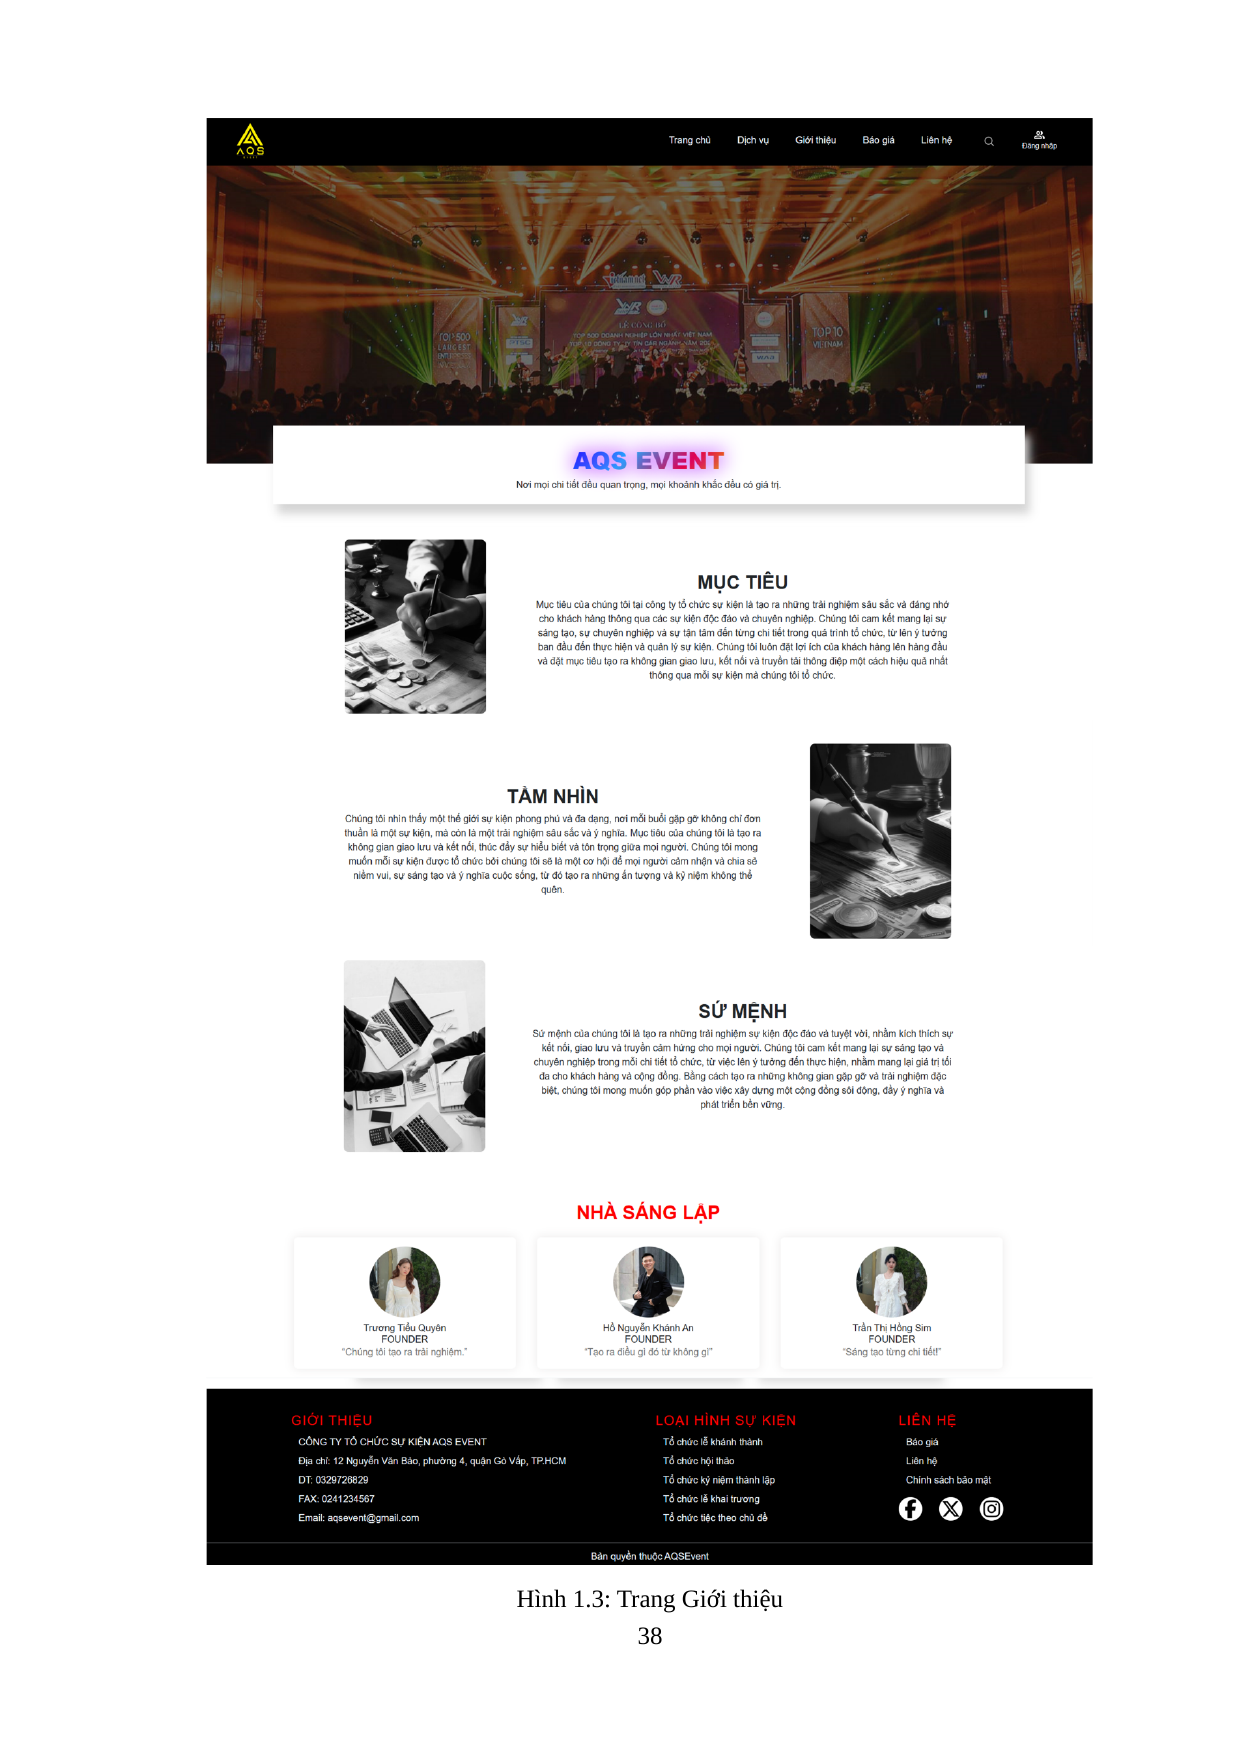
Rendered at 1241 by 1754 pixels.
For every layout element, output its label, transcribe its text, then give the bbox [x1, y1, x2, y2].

text Hình 1.3: Trang Giới thiệu [177, 1584, 1122, 1613]
picture [206, 118, 1093, 1565]
